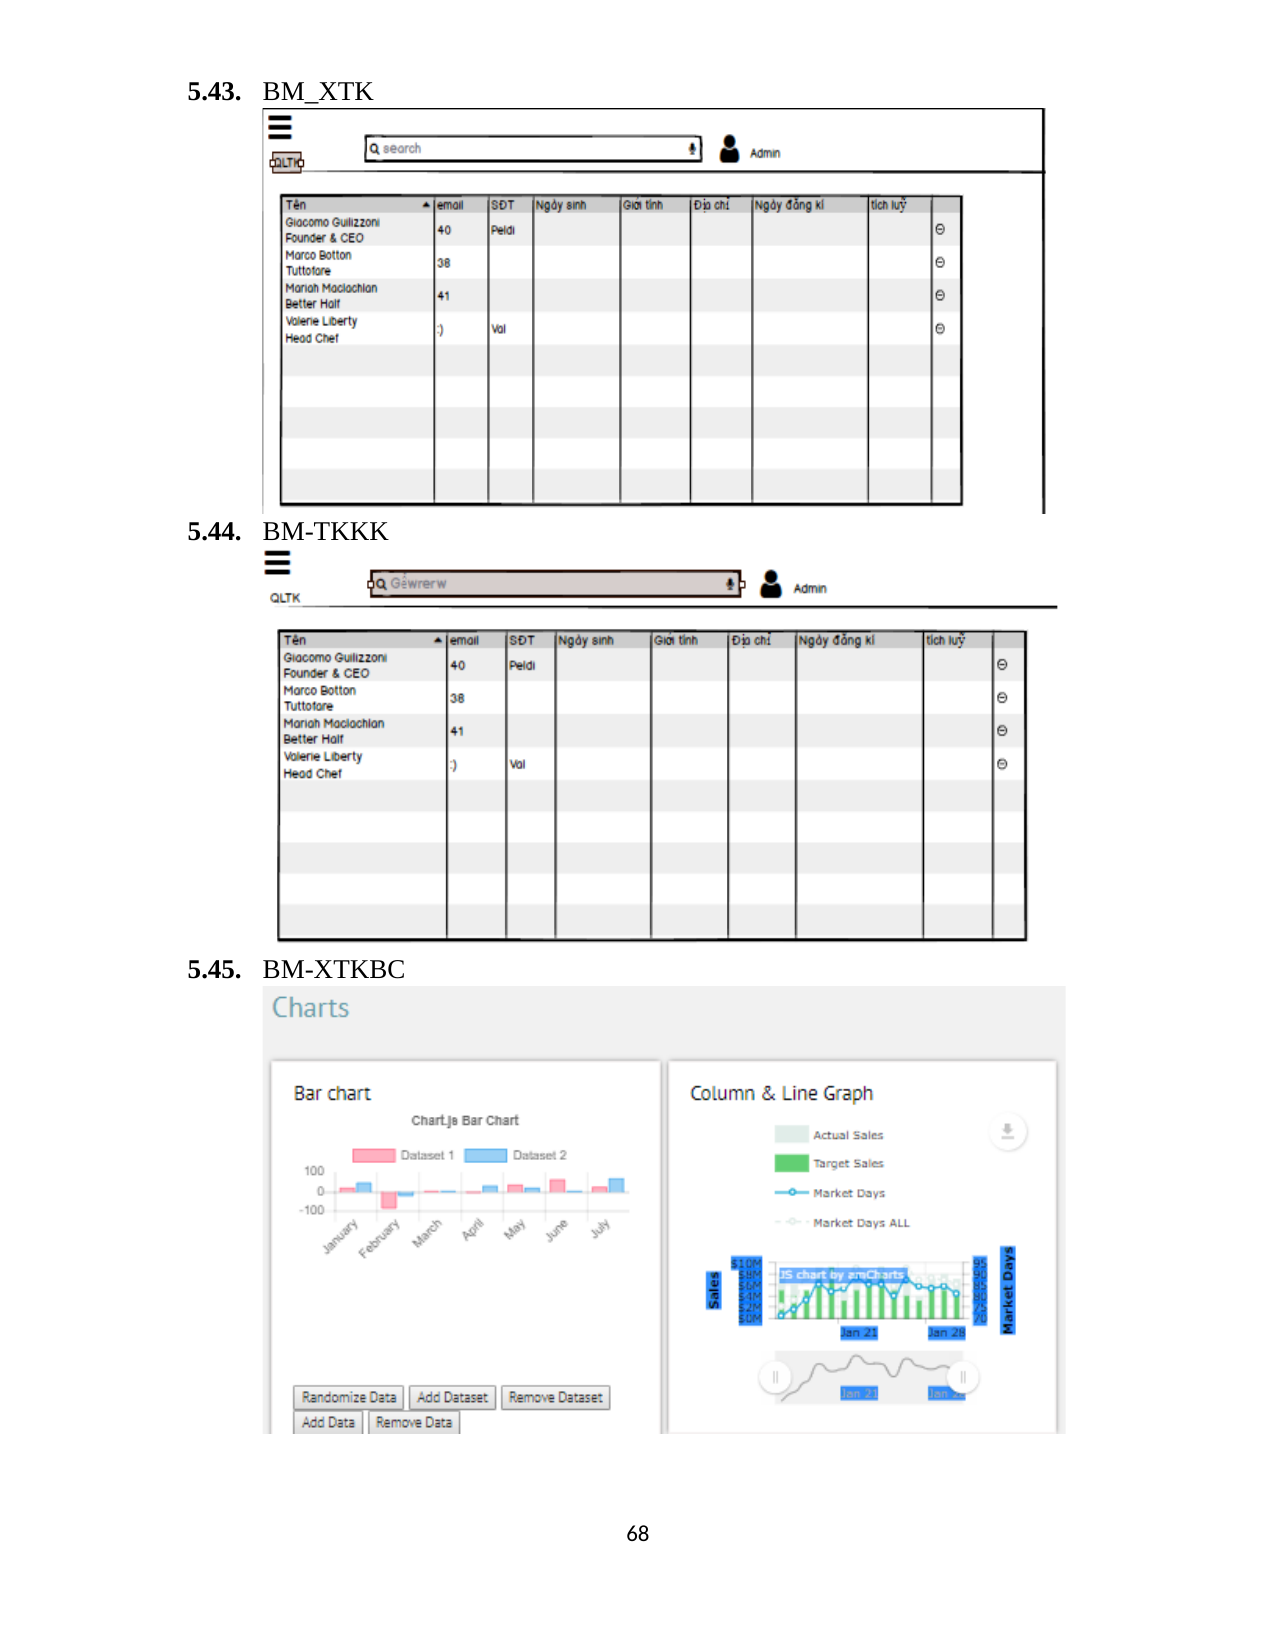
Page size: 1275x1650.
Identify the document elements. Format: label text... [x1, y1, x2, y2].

picture [262, 549, 1058, 951]
picture [262, 986, 1066, 1434]
picture [262, 108, 1046, 514]
list BM-XTKBC [187, 953, 1200, 984]
list BM-TKKK [187, 516, 1200, 547]
list BM_XTK [187, 75, 1200, 106]
